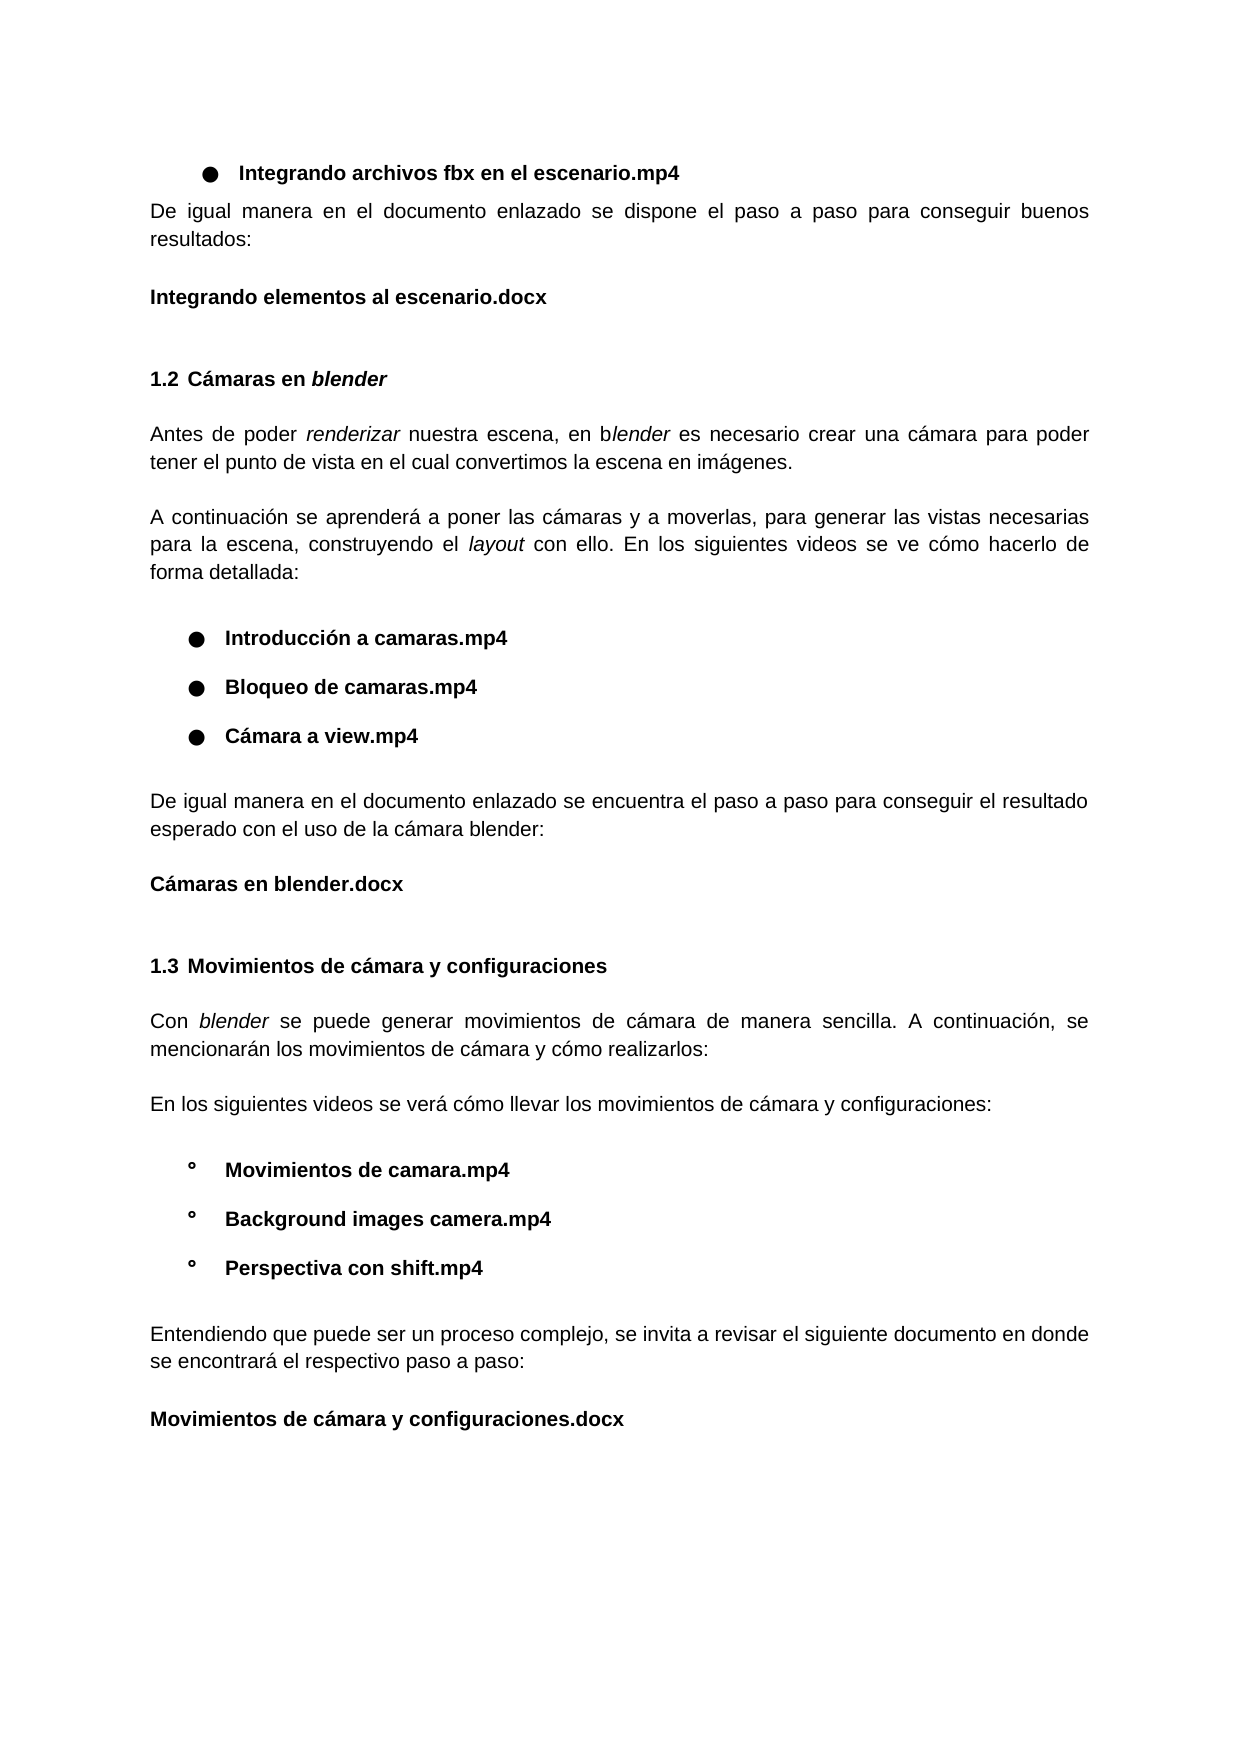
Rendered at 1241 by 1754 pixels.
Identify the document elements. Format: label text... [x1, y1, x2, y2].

text De igual manera en el documento enlazado se encuentra el paso a paso para conseguir el resultado esperado con el uso de la cámara blender: [150, 789, 1090, 841]
list Background images camera.mp4 [187, 1196, 1090, 1238]
text Integrando elementos al escenario.docx [150, 284, 1090, 308]
text Movimientos de cámara y configuraciones.docx [150, 1407, 1090, 1431]
text Antes de poder renderizar nuestra escena, en blender es necesario crear una cámara para poder tener el punto de vista en el cual convertimos la escena en imágenes. [150, 422, 1090, 473]
list Cámaras en blender [150, 367, 1090, 391]
list Bloqueo de camaras.mp4 [187, 664, 1090, 706]
list Movimientos de cámara y configuraciones [150, 954, 1090, 978]
list Introducción a camaras.mp4 [187, 614, 1090, 657]
list Movimientos de camara.mp4 [187, 1147, 1090, 1189]
list Cámara a view.mp4 [187, 713, 1090, 755]
text Cámaras en blender.docx [150, 872, 1090, 896]
text En los siguientes videos se verá cómo llevar los movimientos de cámara y configuraciones: [150, 1092, 1090, 1116]
list Perspectiva con shift.mp4 [187, 1245, 1090, 1288]
text De igual manera en el documento enlazado se dispone el paso a paso para conseguir buenos resultados: [150, 199, 1090, 281]
text Entendiendo que puede ser un proceso complejo, se invita a revisar el siguiente documento en donde se encontrará el respectivo paso a paso: [150, 1321, 1090, 1373]
text A continuación se aprenderá a poner las cámaras y a moverlas, para generar las vistas necesarias para la escena, construyendo el layout con ello. En los siguientes videos se ve cómo hacerlo de forma detallada: [150, 504, 1090, 583]
text Con blender se puede generar movimientos de cámara de manera sencilla. A continuación, se mencionarán los movimientos de cámara y cómo realizarlos: [150, 1009, 1090, 1061]
list Integrando archivos fbx en el escenario.mp4 [201, 150, 1090, 193]
